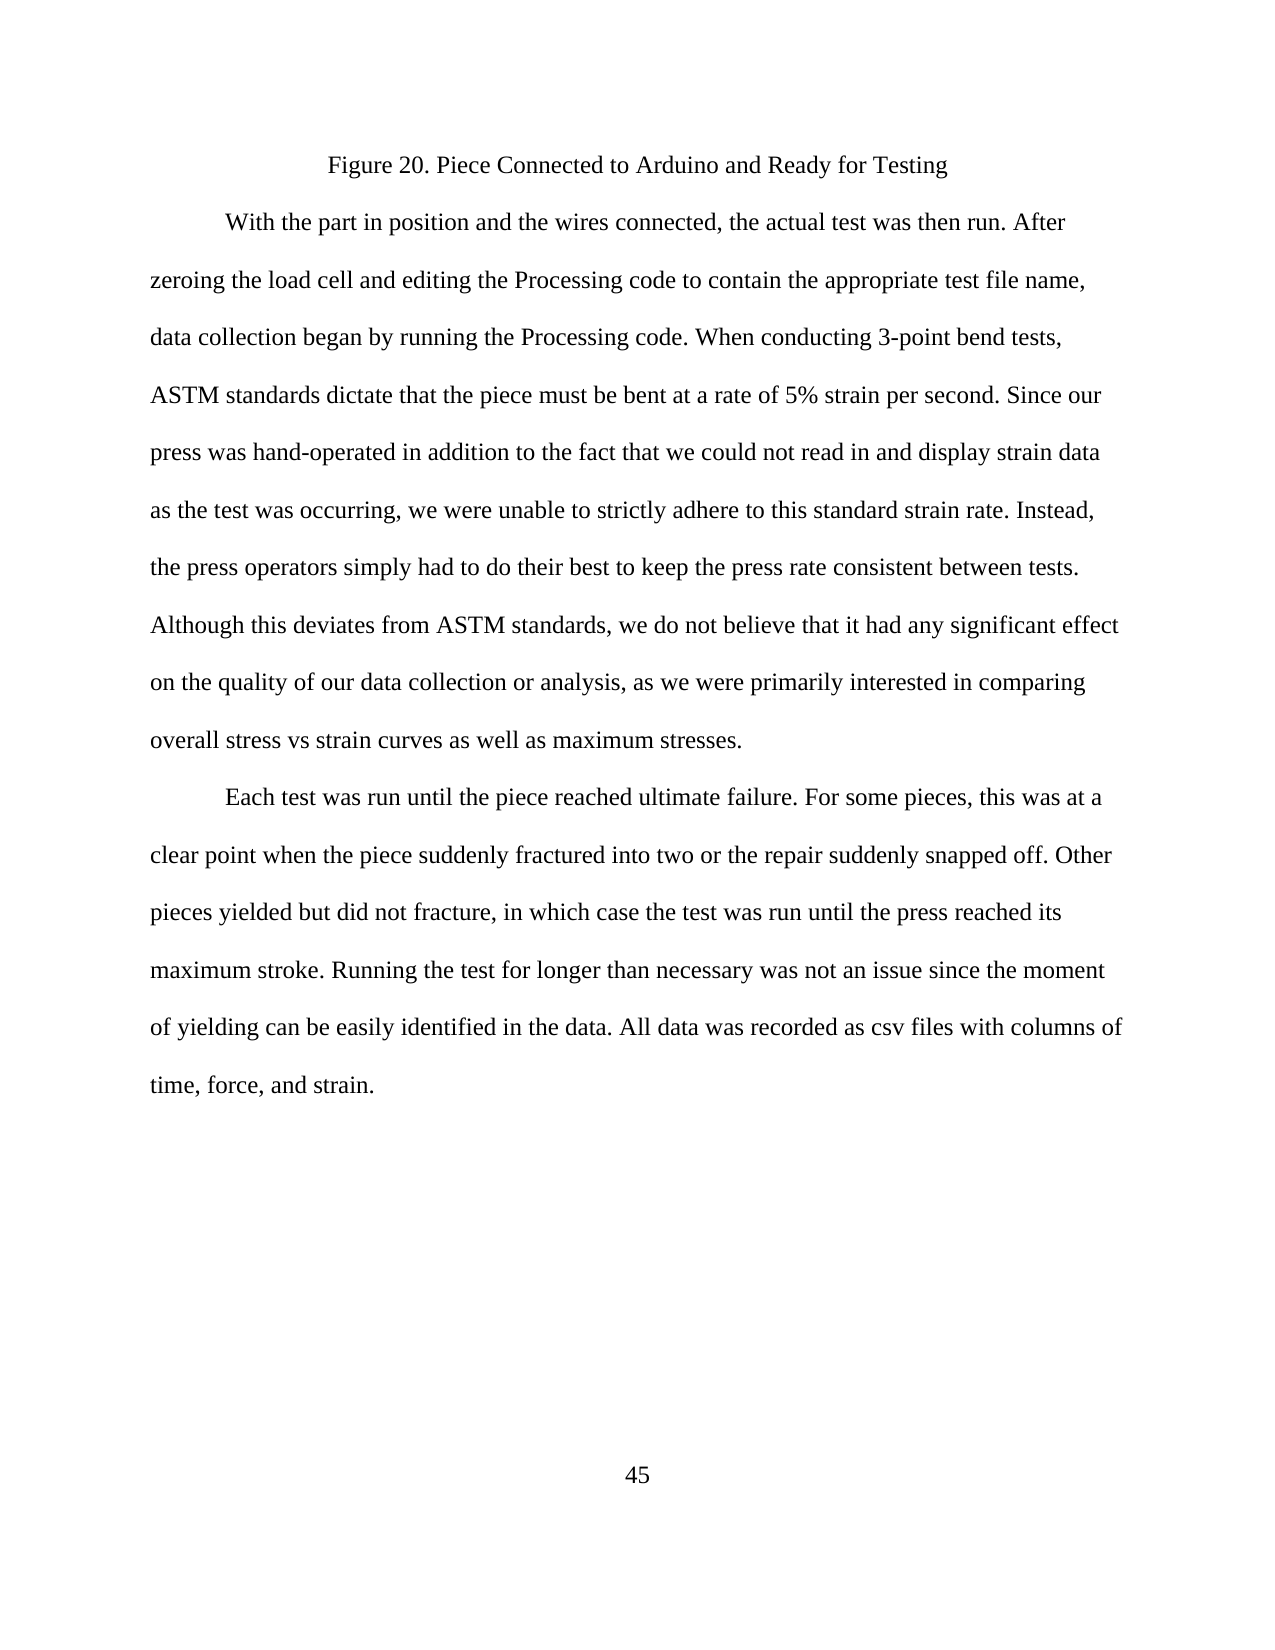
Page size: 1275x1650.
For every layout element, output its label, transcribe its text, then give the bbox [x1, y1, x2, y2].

text With the part in position and the wires connected, the actual test was then run. After zeroing the load cell and editing the Processing code to contain the appropriate test file name, data collection began by running the Processing code. When conducting 3-point bend tests, ASTM standards dictate that the piece must be bent at a rate of 5% strain per second. Since our press was hand-operated in addition to the fact that we could not read in and display strain data as the test was occurring, we were unable to strictly adhere to this standard strain rate. Instead, the press operators simply had to do their best to keep the press rate consistent between tests. Although this deviates from ASTM standards, we do not believe that it had any significant effect on the quality of our data collection or analysis, as we were primarily interested in comparing overall stress vs strain curves as well as maximum stresses. [150, 207, 1125, 754]
text Each test was run until the piece reached ultimate failure. For some pieces, this was at a clear point when the piece suddenly fractured into two or the repair suddenly snapped off. Other pieces yielded but did not fracture, in which case the test was run until the press reached its maximum stroke. Running the test for longer than necessary was not an issue since the moment of yielding can be easily identified in the data. All data was recorded as csv files with columns of time, force, and strain. [150, 782, 1125, 1099]
text Figure 20. Piece Connected to Arduino and Ready for Testing [150, 150, 1125, 179]
